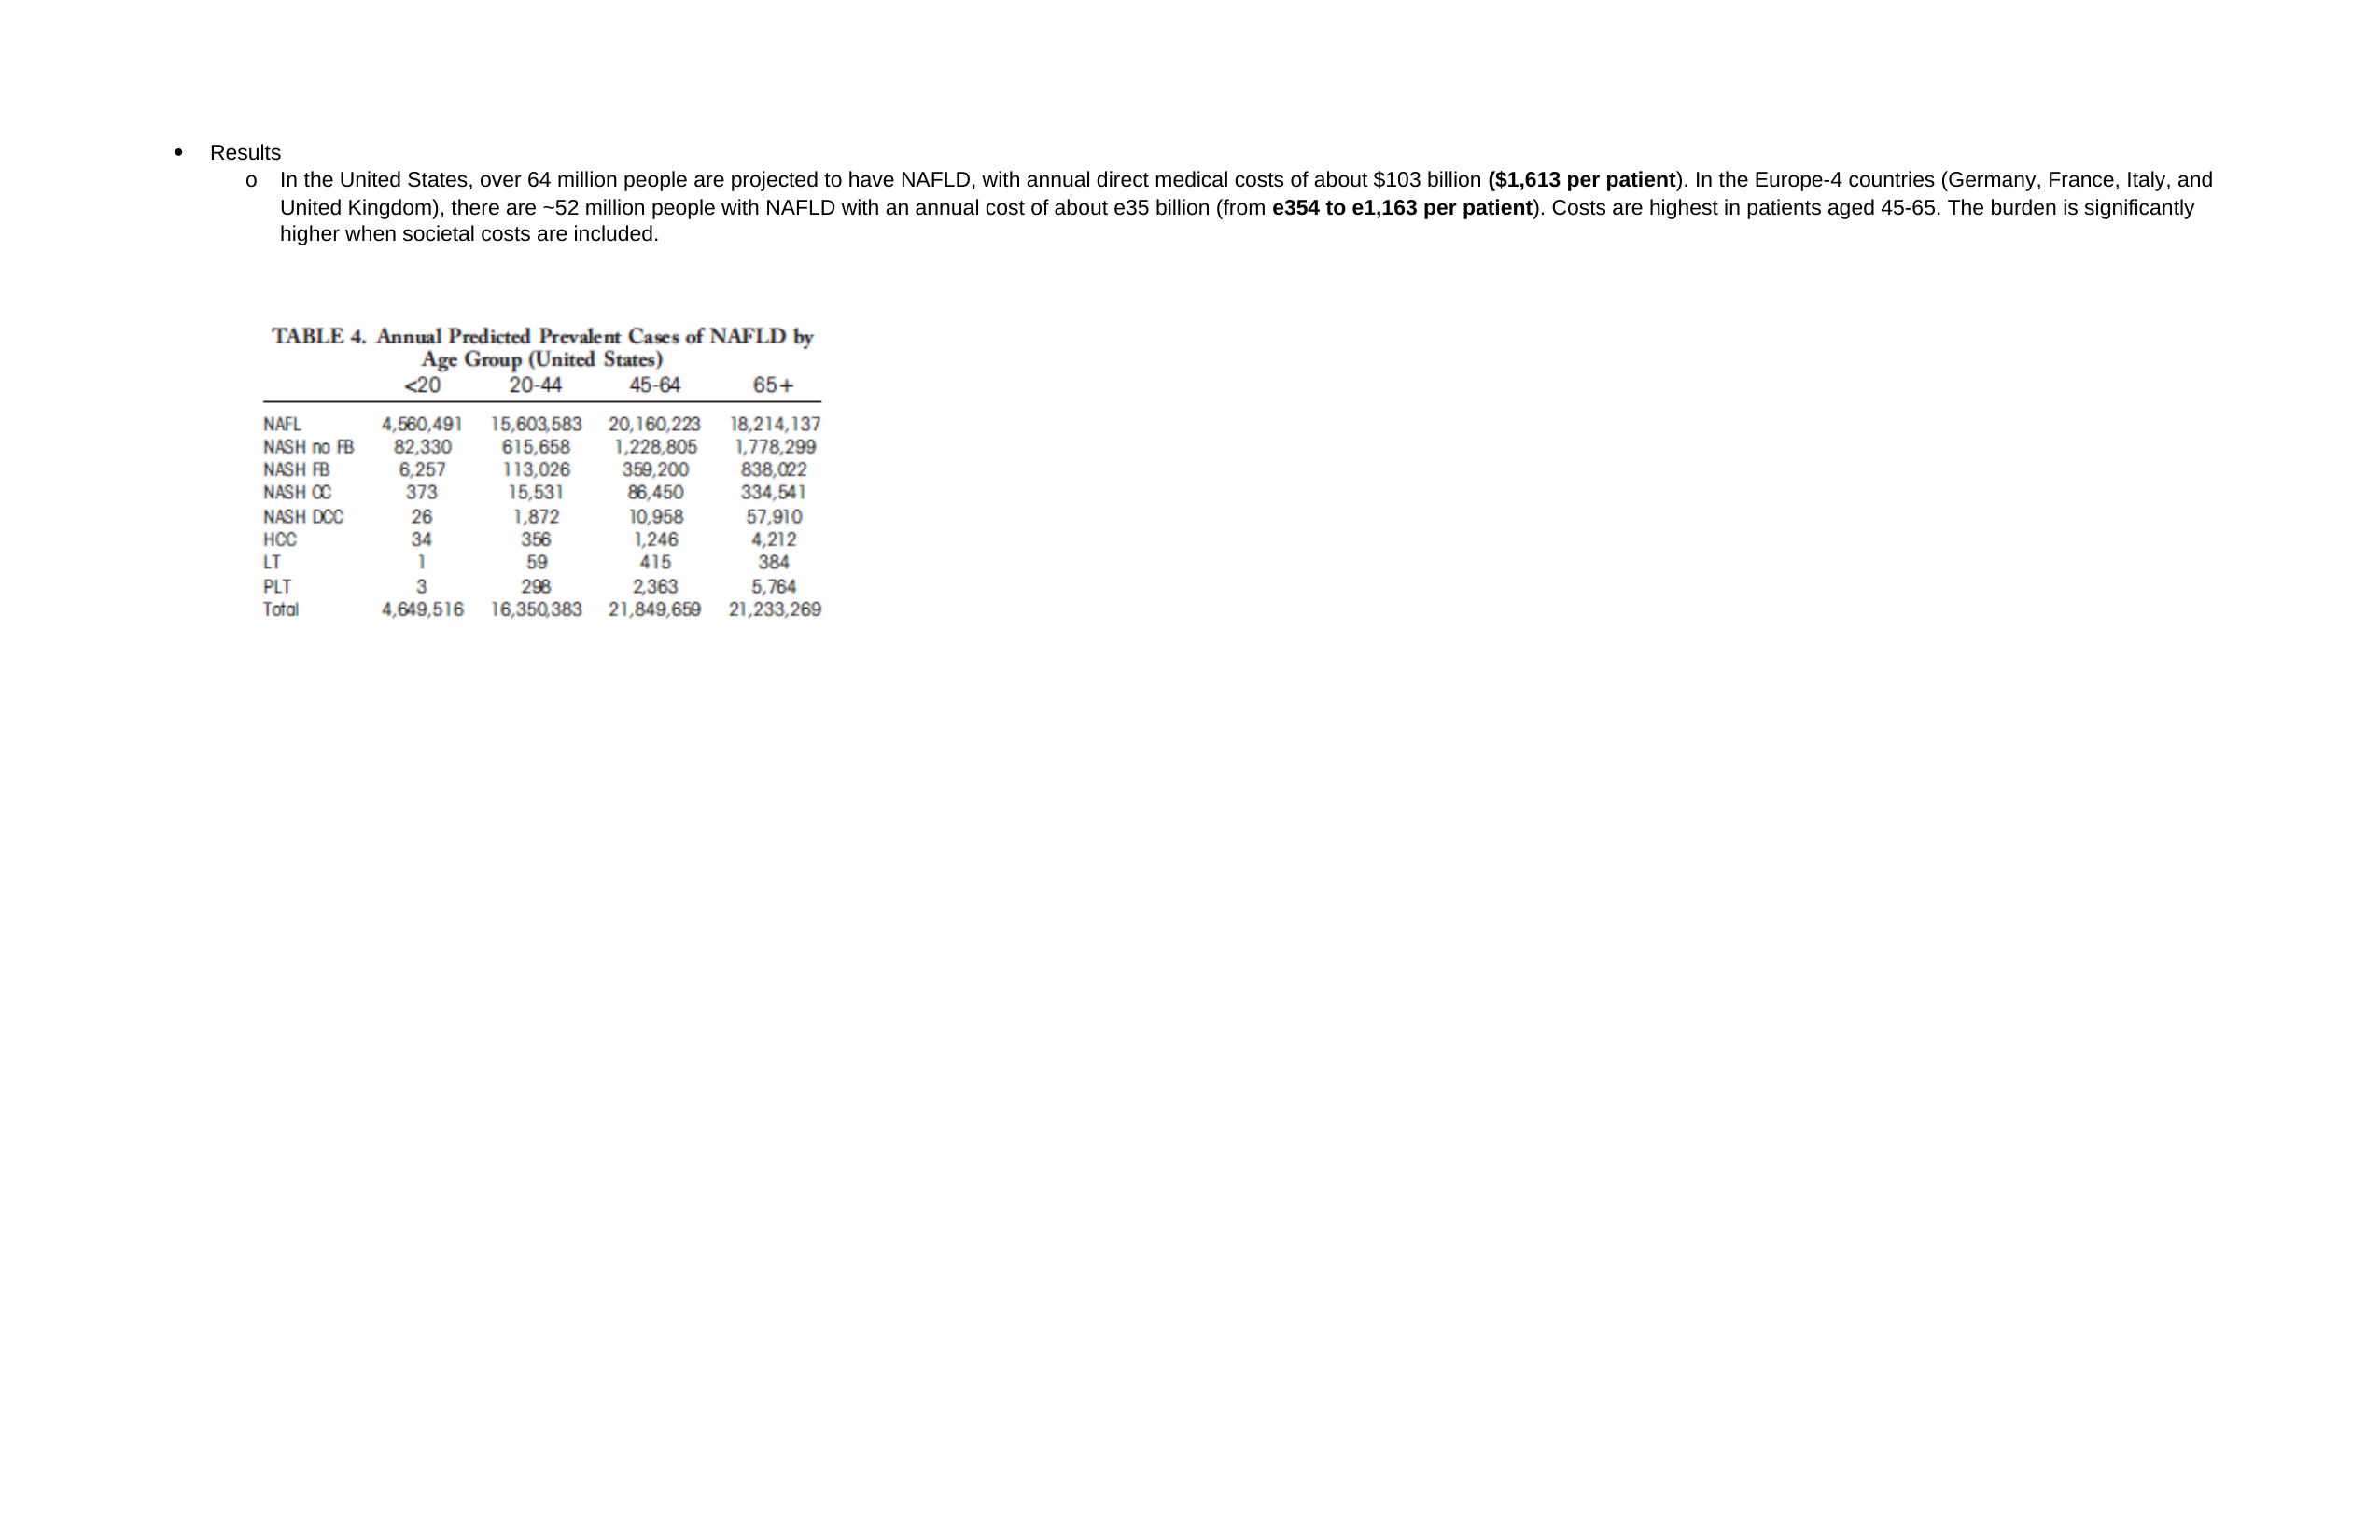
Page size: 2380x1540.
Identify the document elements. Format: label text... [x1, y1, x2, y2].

list In the United States, over 64 million people are projected to have NAFLD, with annual direct medical costs of about $103 billion ($1,613 per patient). In the Europe-4 countries (Germany, France, Italy, and United Kingdom), there are ~52 million people with NAFLD with an annual cost of about e35 billion (from e354 to e1,163 per patient). Costs are highest in patients aged 45-65. The burden is significantly higher when societal costs are included. [245, 166, 2240, 246]
picture [245, 305, 857, 648]
list Results [175, 140, 2240, 164]
